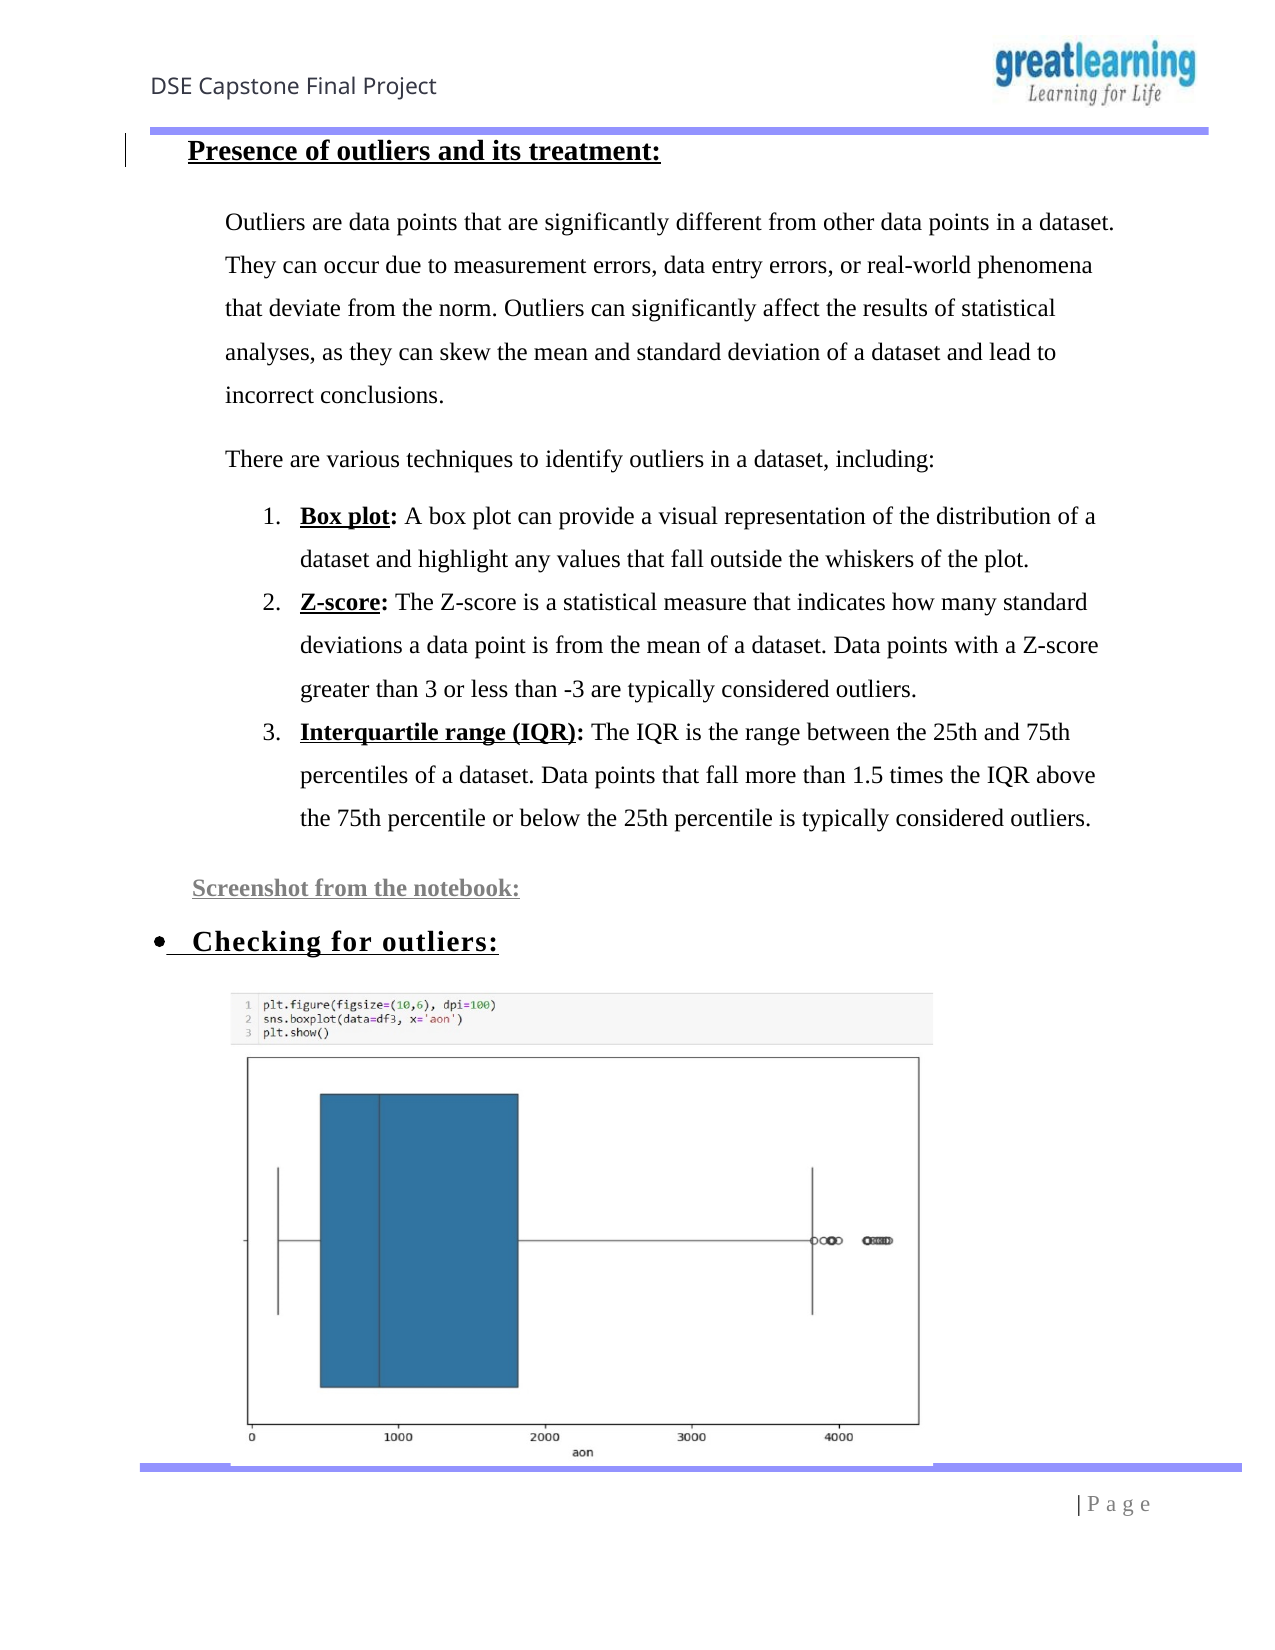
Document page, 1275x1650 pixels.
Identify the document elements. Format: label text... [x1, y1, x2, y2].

subtitle Checking for outliers: [154, 924, 1150, 958]
subtitle Presence of outliers and its treatment: [187, 133, 1150, 167]
picture [150, 127, 1209, 135]
list Interquartile range (IQR): The IQR is the range between the 25th and 75th percentiles of a dataset. Data points that fall more than 1.5 times the IQR above the 75th percentile or below the 25th percentile is typically considered outliers. [262, 717, 1099, 832]
picture [139, 990, 1242, 1472]
text Screenshot from the notebook: [192, 873, 1150, 901]
picture [992, 35, 1198, 108]
text Outliers are data points that are significantly different from other data points in a dataset. They can occur due to measurement errors, data entry errors, or real-world phenomena that deviate from the norm. Outliers can significantly affect the results of statistical analyses, as they can skew the mean and standard deviation of a dataset and lead to incorrect conclusions. [225, 207, 1118, 408]
list Z-score: The Z-score is a statistical measure that indicates how many standard deviations a data point is from the mean of a dataset. Data points with a Z-score greater than 3 or less than -3 are typically considered outliers. [262, 587, 1099, 702]
text There are various techniques to identify outliers in a dataset, including: [225, 444, 1150, 473]
list Box plot: A box plot can provide a visual representation of the distribution of a dataset and highlight any values that fall outside the whiskers of the plot. [262, 501, 1096, 573]
